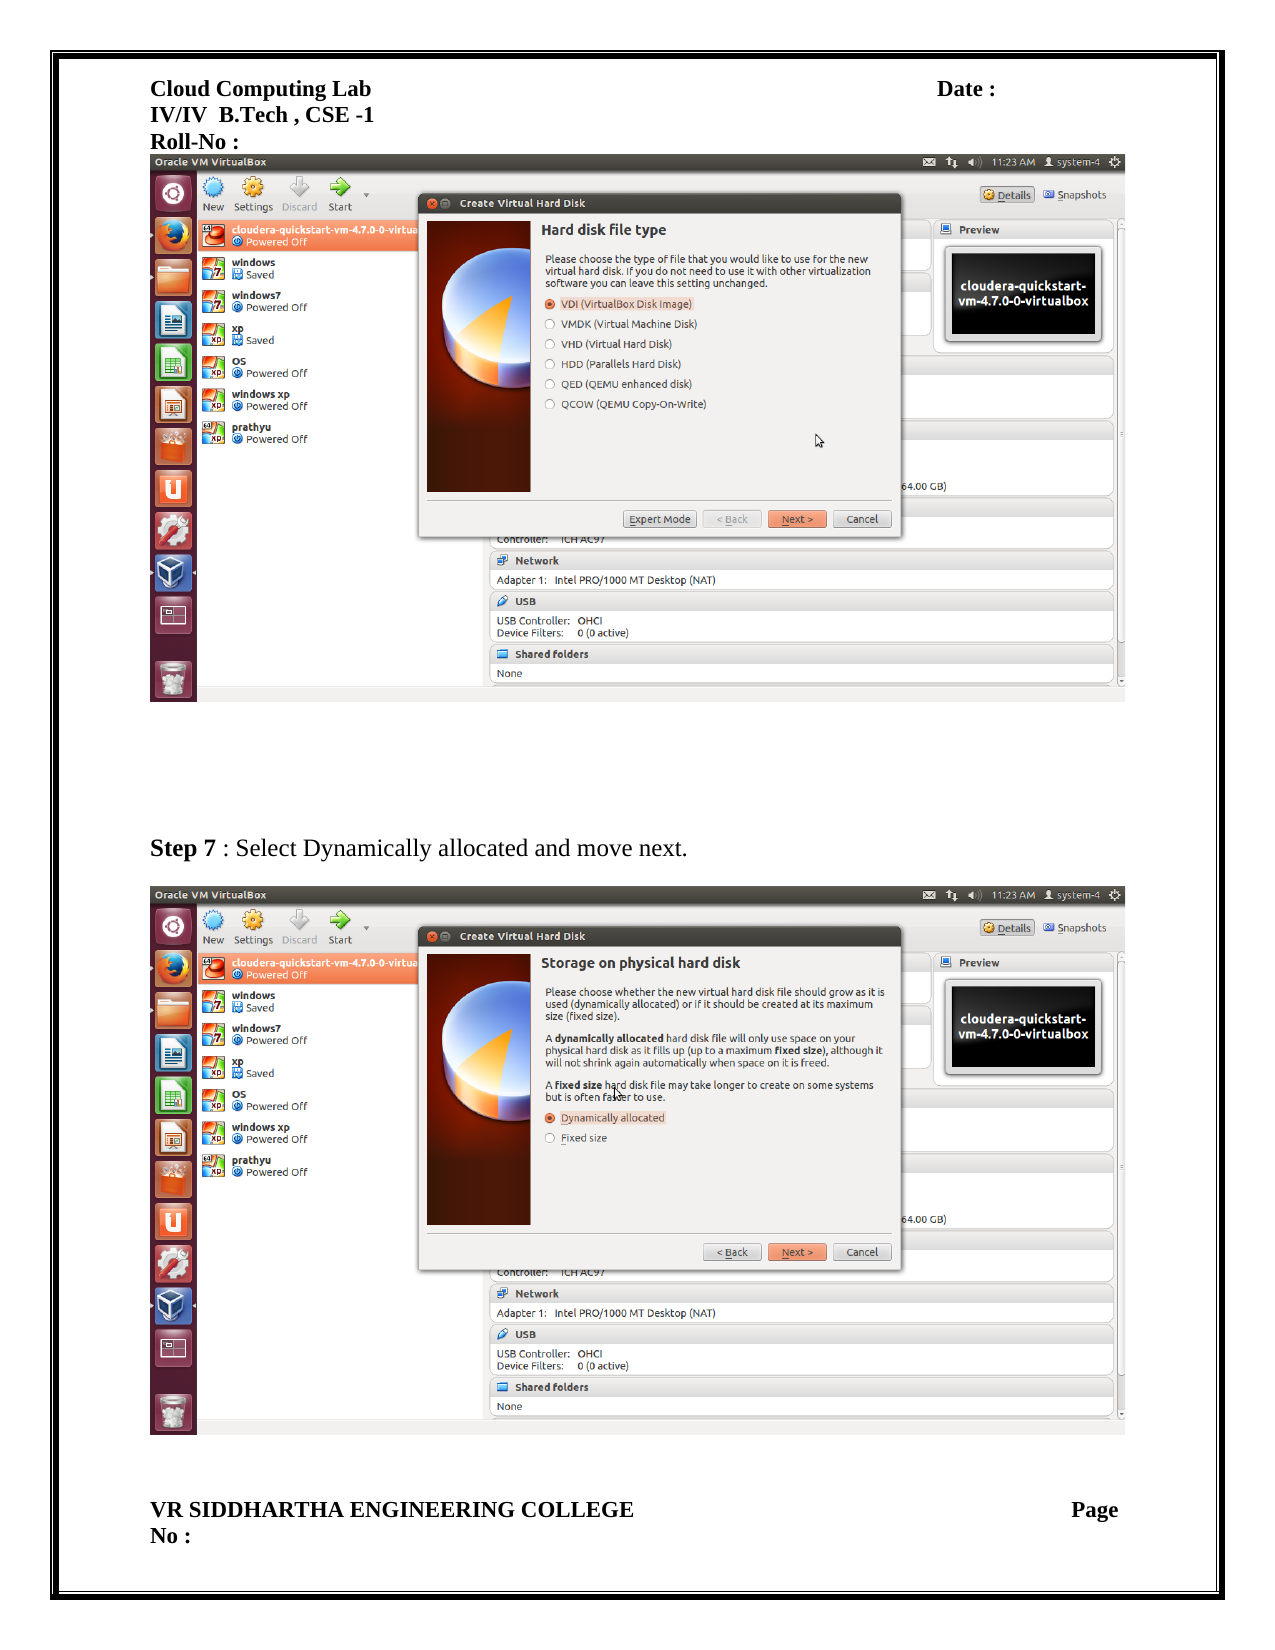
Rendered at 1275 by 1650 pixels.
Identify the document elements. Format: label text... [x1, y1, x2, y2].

picture [150, 886, 1125, 1435]
picture [150, 154, 1125, 702]
text Step 7 : Select Dynamically allocated and move next. [150, 833, 1125, 862]
